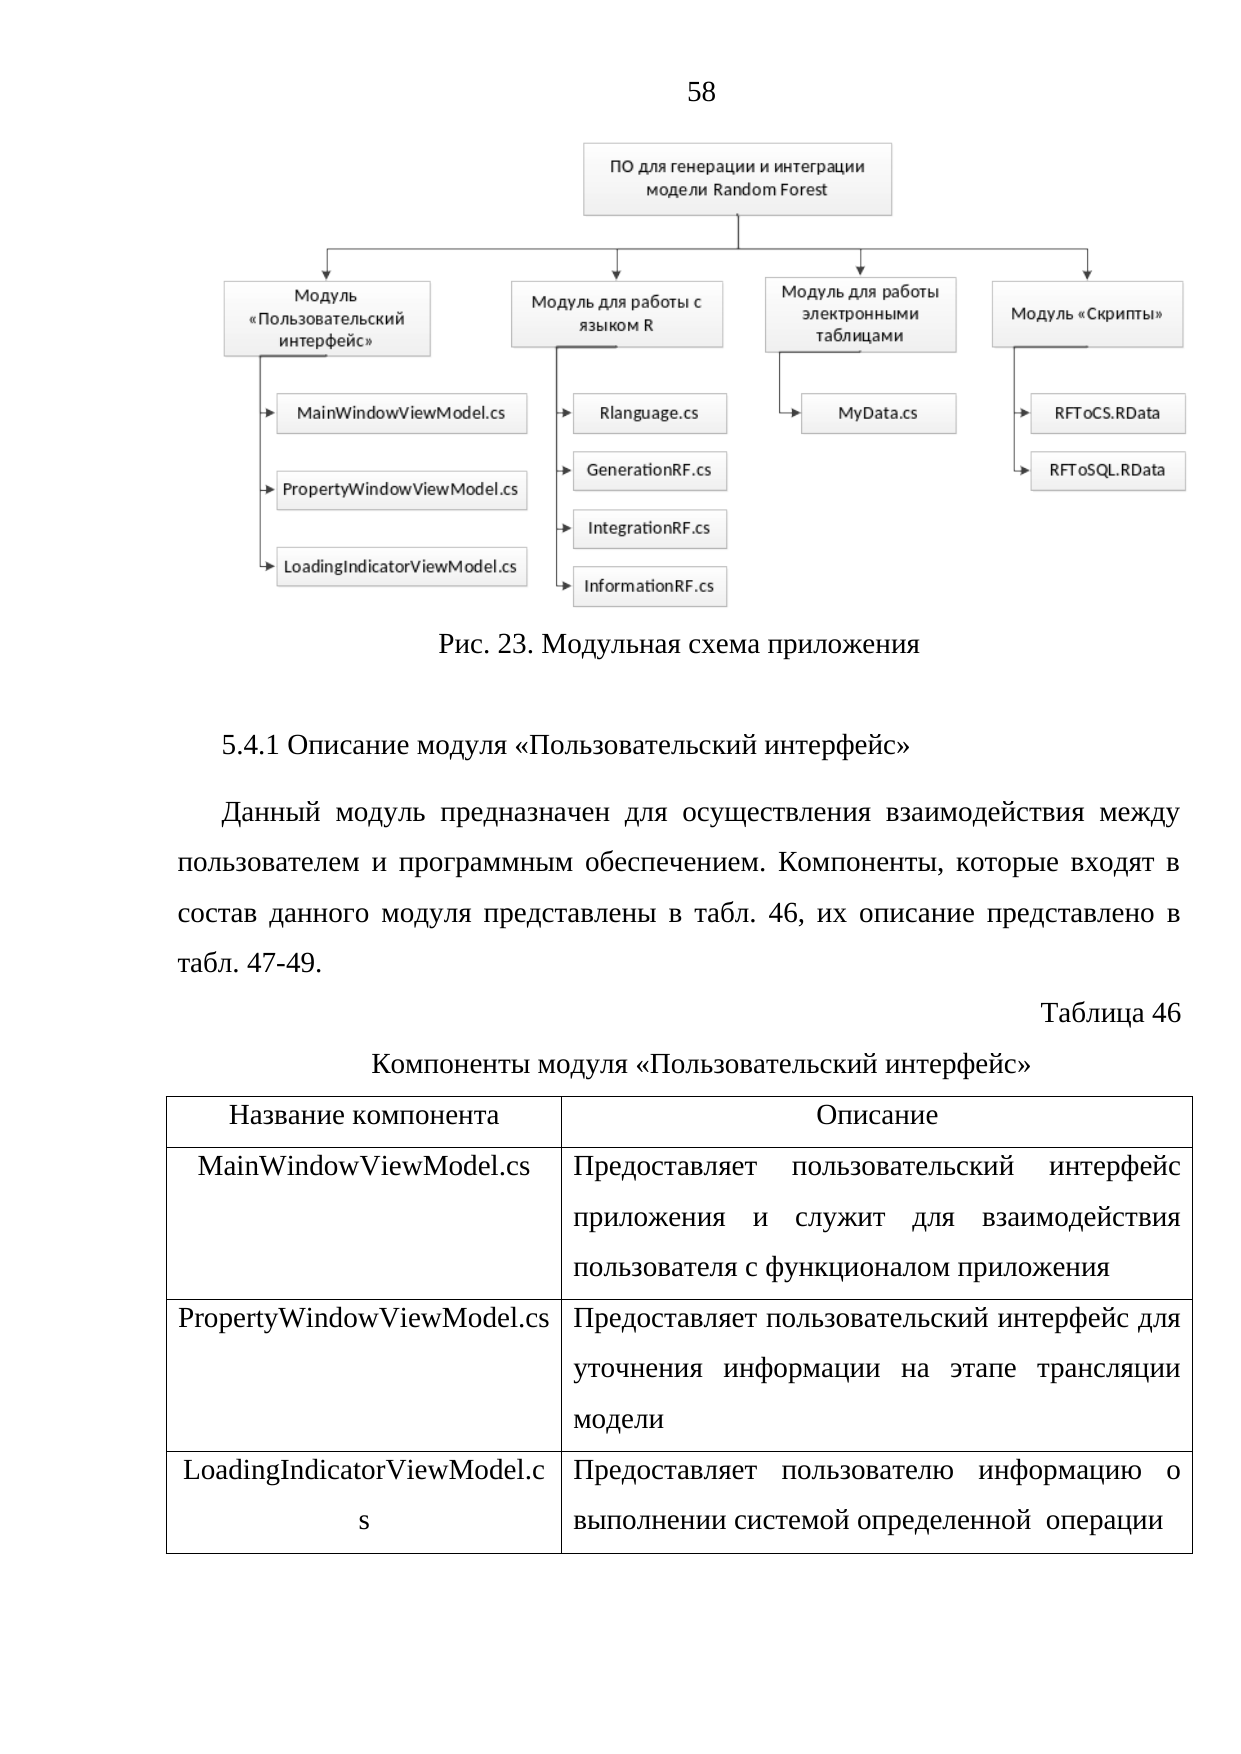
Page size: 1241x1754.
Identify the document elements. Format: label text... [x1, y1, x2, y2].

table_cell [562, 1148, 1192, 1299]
text Данный модуль предназначен для осуществления взаимодействия между пользователем и программным обеспечением. Компоненты, которые входят в состав данного модуля представлены в табл. 46, их описание представлено в табл. 47-49. [177, 794, 1181, 979]
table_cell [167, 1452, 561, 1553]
subtitle 5.4.1 Описание модуля «Пользовательский интерфейс» [177, 727, 1181, 761]
text Рис. 23. Модульная схема приложения [177, 141, 1181, 660]
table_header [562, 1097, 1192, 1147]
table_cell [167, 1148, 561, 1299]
text Таблица 46 [177, 995, 1181, 1029]
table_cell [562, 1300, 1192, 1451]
text Компоненты модуля «Пользовательский интерфейс» [177, 1046, 1181, 1079]
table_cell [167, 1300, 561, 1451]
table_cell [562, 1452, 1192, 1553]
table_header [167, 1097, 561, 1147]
